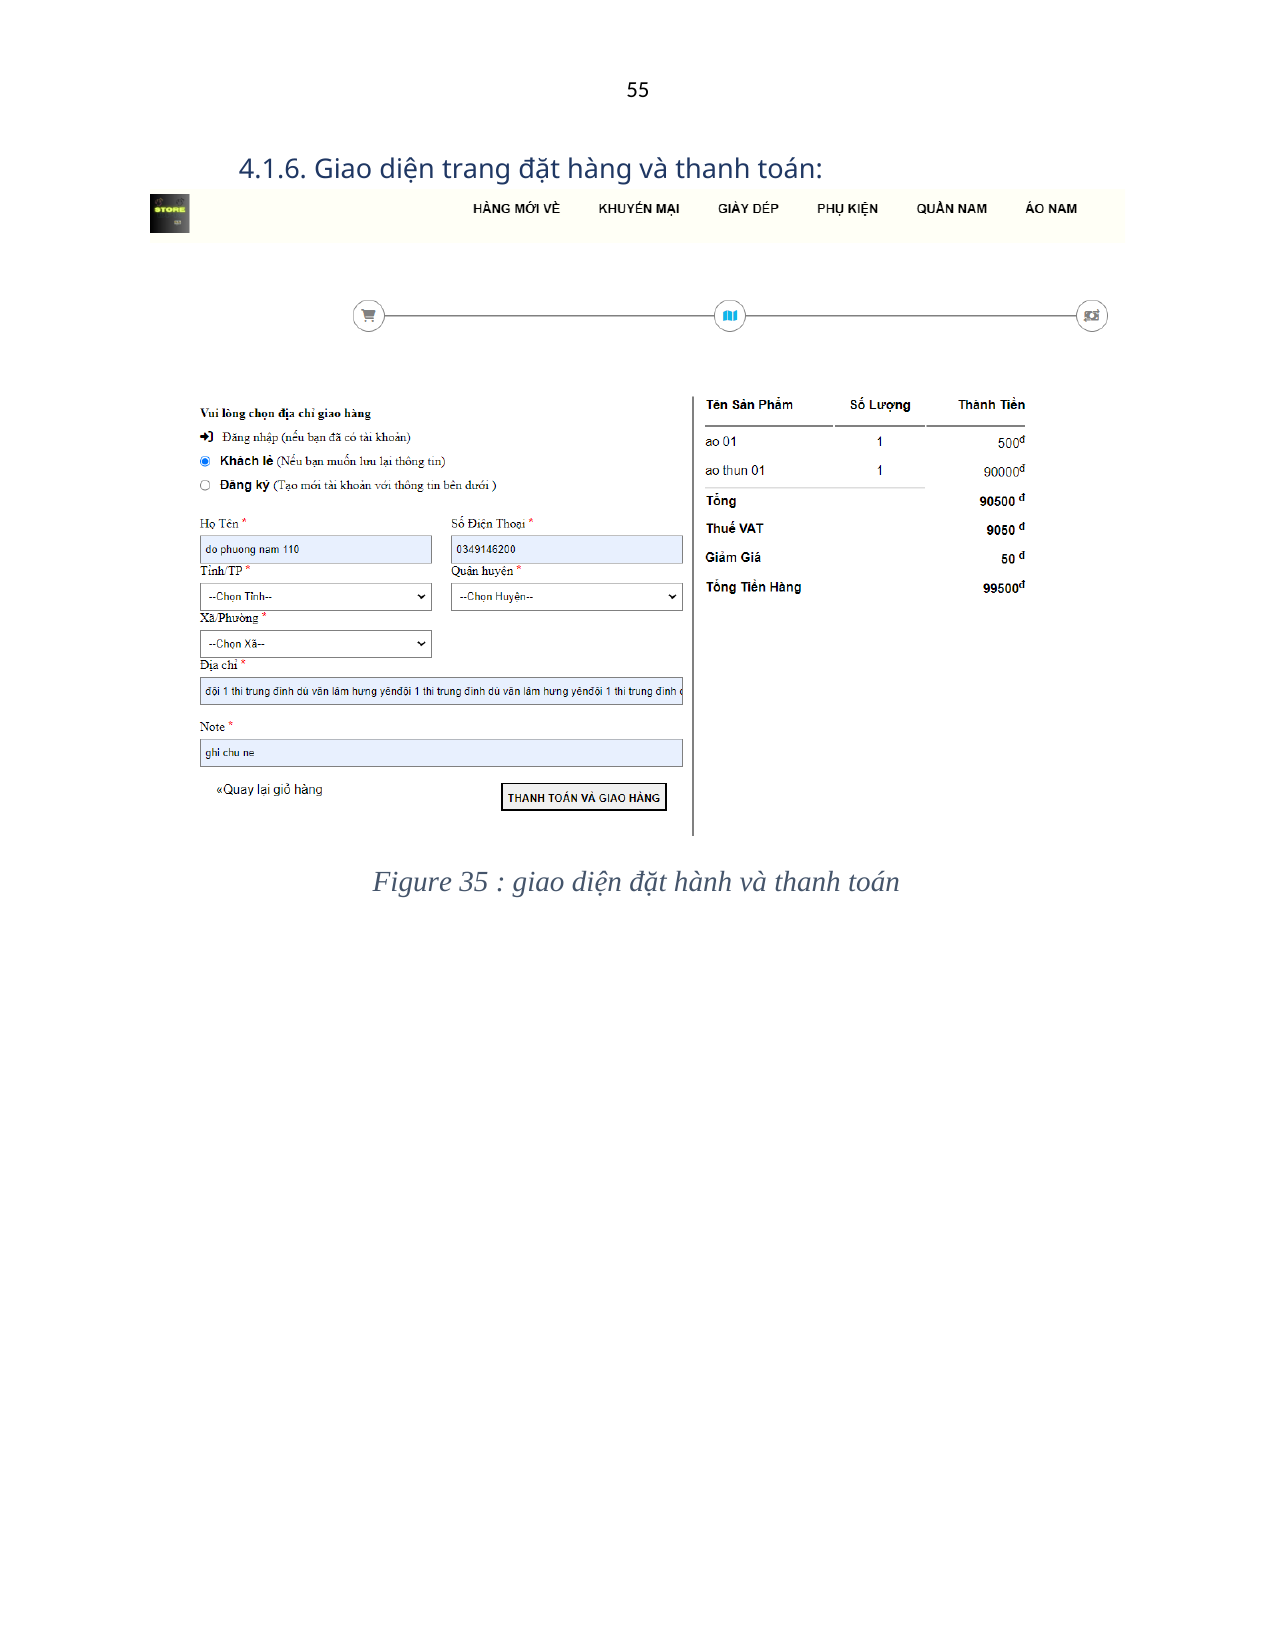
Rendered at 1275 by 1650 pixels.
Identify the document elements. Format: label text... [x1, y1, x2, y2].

text Figure 35 : giao diện đặt hành và thanh toán [150, 864, 1125, 897]
picture [150, 189, 1125, 839]
subtitle 4.1.6. Giao diện trang đặt hàng và thanh toán: [239, 150, 1125, 187]
